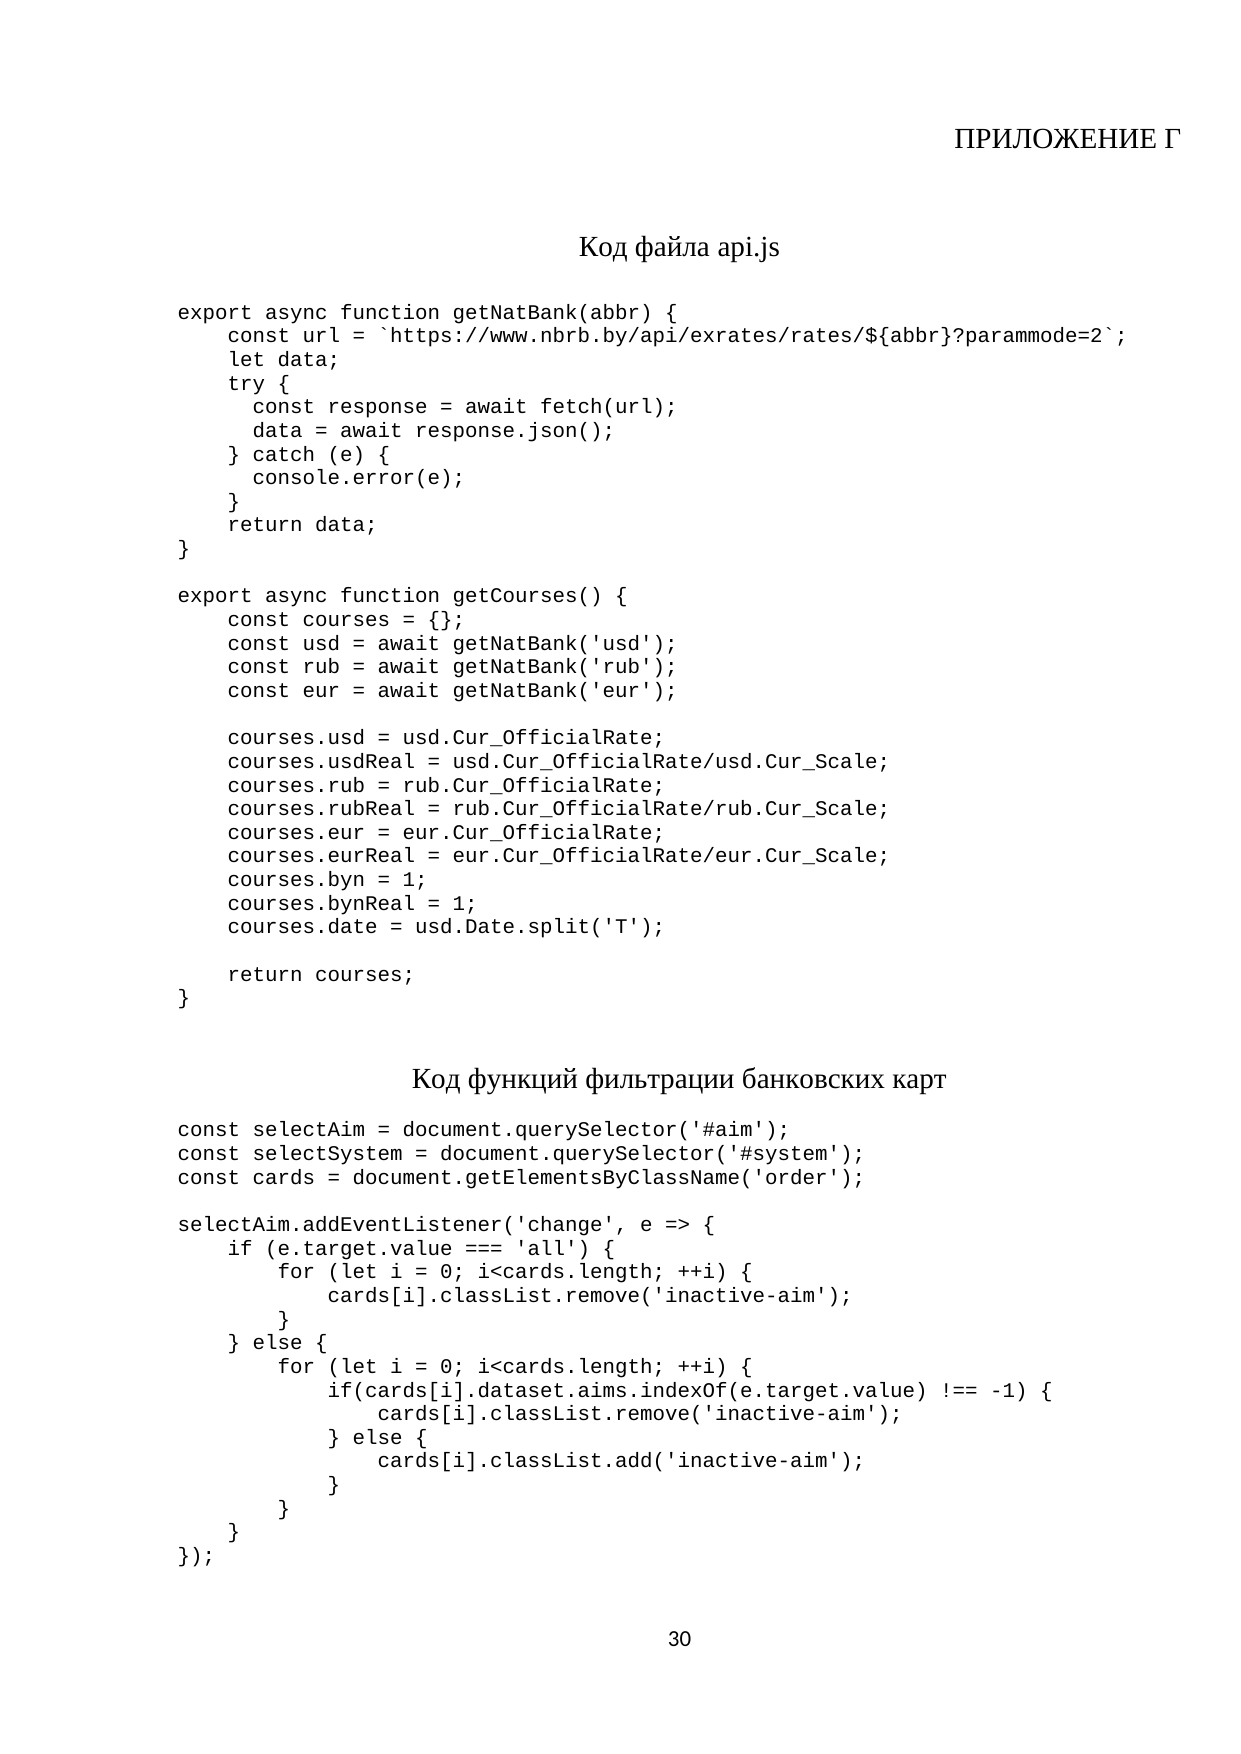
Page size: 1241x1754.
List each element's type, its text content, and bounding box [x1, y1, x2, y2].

text const eur = await getNatBank('eur'); [177, 680, 1181, 704]
text courses.bynReal = 1; [177, 893, 1181, 916]
text const response = await fetch(url); [177, 396, 1181, 420]
text if(cards[i].dataset.aims.indexOf(e.target.value) !== -1) { [177, 1379, 1181, 1403]
text try { [177, 373, 1181, 396]
text if (e.target.value === 'all') { [177, 1238, 1181, 1261]
text } [177, 491, 1181, 514]
text console.error(e); [177, 467, 1181, 491]
text courses.rubReal = rub.Cur_OfficialRate/rub.Cur_Scale; [177, 798, 1181, 822]
text } [177, 987, 1181, 1011]
text const courses = {}; [177, 609, 1181, 633]
text cards[i].classList.remove('inactive-aim'); [177, 1285, 1181, 1309]
text courses.byn = 1; [177, 869, 1181, 893]
text for (let i = 0; i<cards.length; ++i) { [177, 1356, 1181, 1379]
text const usd = await getNatBank('usd'); [177, 633, 1181, 656]
text }); [177, 1545, 1181, 1569]
text } [177, 1309, 1181, 1332]
text const rub = await getNatBank('rub'); [177, 656, 1181, 680]
text courses.eur = eur.Cur_OfficialRate; [177, 822, 1181, 846]
text let data; [177, 349, 1181, 373]
text const selectAim = document.querySelector('#aim'); [177, 1119, 1181, 1143]
text const selectSystem = document.querySelector('#system'); [177, 1143, 1181, 1167]
text const url = `https://www.nbrb.by/api/exrates/rates/${abbr}?parammode=2`; [177, 325, 1181, 349]
text } [177, 1521, 1181, 1545]
text Код файла api.js [177, 227, 1181, 264]
text courses.eurReal = eur.Cur_OfficialRate/eur.Cur_Scale; [177, 846, 1181, 869]
text courses.date = usd.Date.split('T'); [177, 916, 1181, 940]
text courses.usdReal = usd.Cur_OfficialRate/usd.Cur_Scale; [177, 751, 1181, 774]
text return courses; [177, 964, 1181, 987]
text } [177, 1498, 1181, 1521]
text selectAim.addEventListener('change', e => { [177, 1214, 1181, 1238]
text } else { [177, 1332, 1181, 1356]
text data = await response.json(); [177, 420, 1181, 443]
text cards[i].classList.remove('inactive-aim'); [177, 1403, 1181, 1427]
text const cards = document.getElementsByClassName('order'); [177, 1167, 1181, 1190]
text ПРИЛОЖЕНИЕ Г [177, 118, 1181, 156]
text } [177, 1474, 1181, 1498]
text cards[i].classList.add('inactive-aim'); [177, 1451, 1181, 1474]
text for (let i = 0; i<cards.length; ++i) { [177, 1261, 1181, 1285]
text courses.rub = rub.Cur_OfficialRate; [177, 774, 1181, 798]
text export async function getCourses() { [177, 585, 1181, 609]
text } [177, 538, 1181, 562]
text return data; [177, 514, 1181, 538]
text } else { [177, 1427, 1181, 1451]
text } catch (e) { [177, 443, 1181, 467]
text courses.usd = usd.Cur_OfficialRate; [177, 727, 1181, 751]
text Код функций фильтрации банковских карт [177, 1058, 1181, 1096]
text export async function getNatBank(abbr) { [177, 302, 1181, 325]
